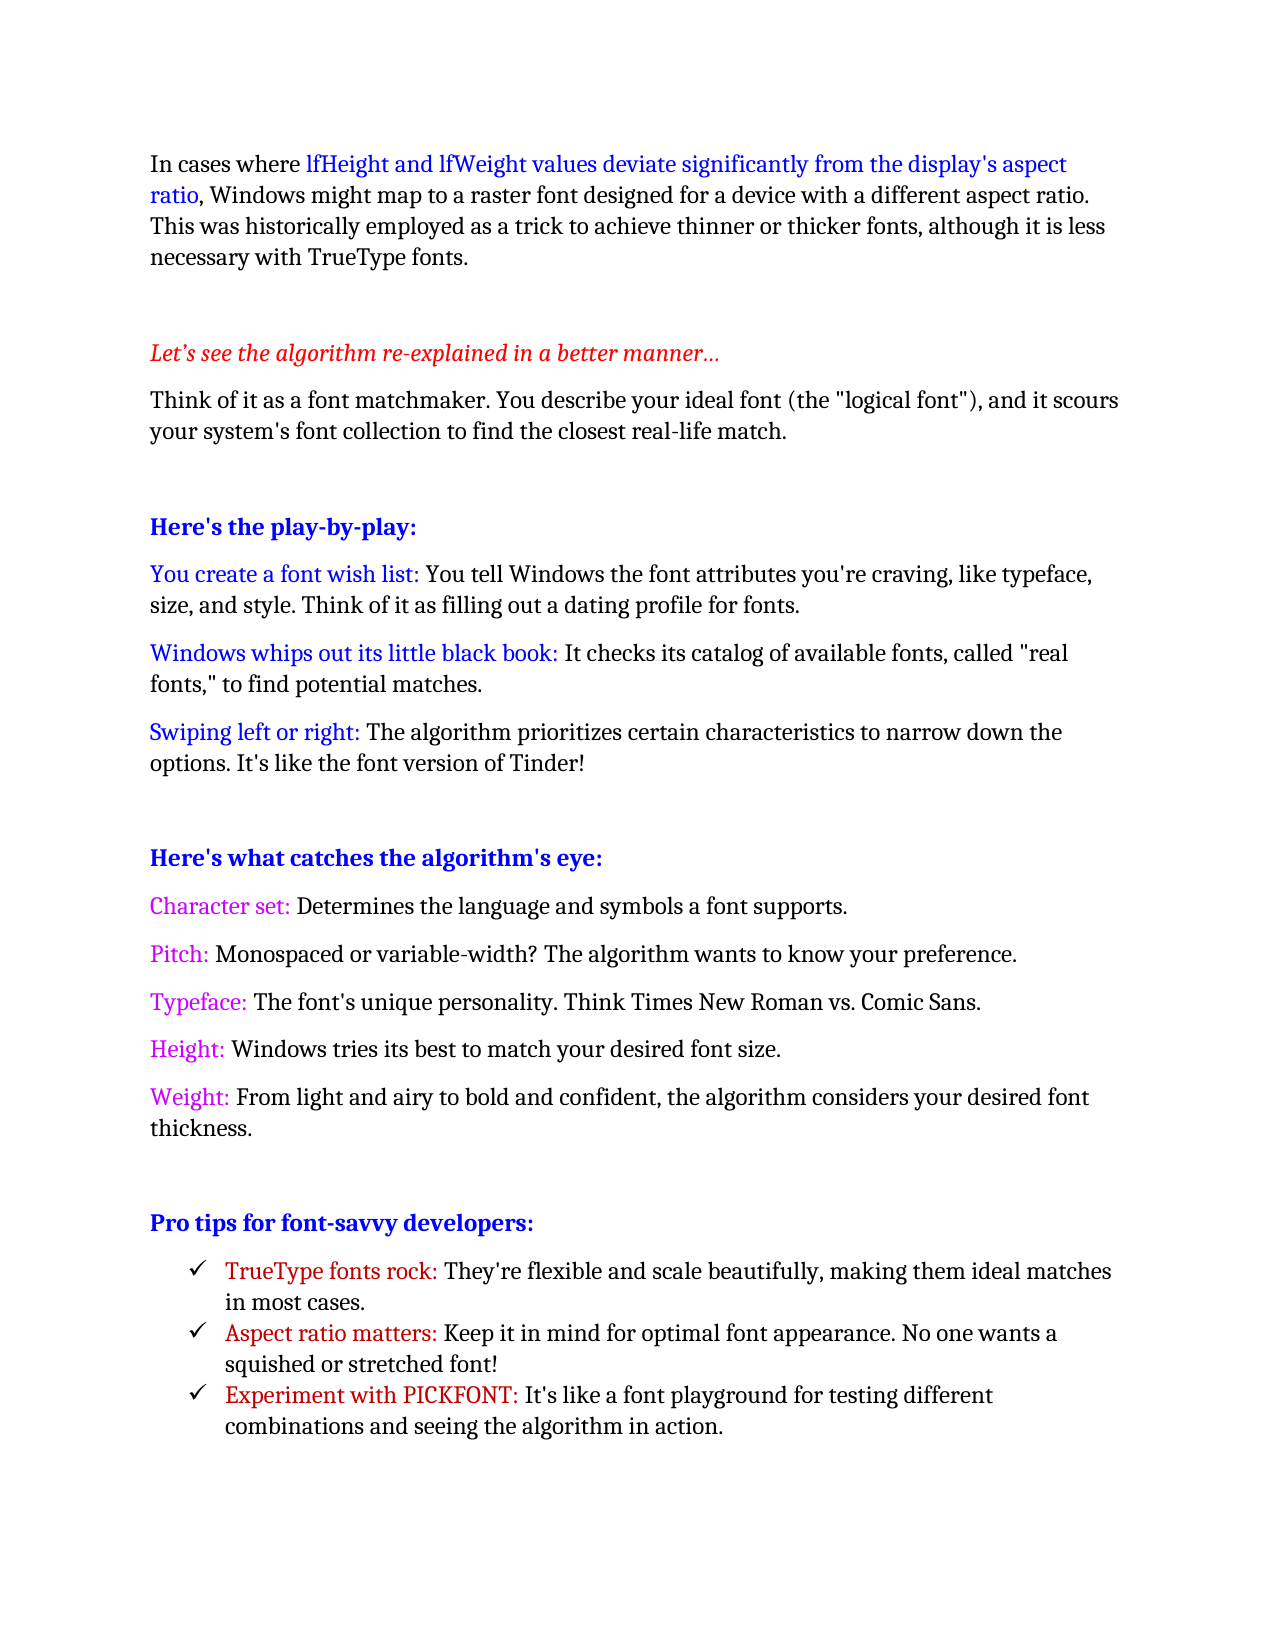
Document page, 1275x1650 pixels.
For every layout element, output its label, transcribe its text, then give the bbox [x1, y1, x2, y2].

text Windows whips out its little black book: It checks its catalog of available fonts, called "real fonts," to find potential matches. [150, 639, 1125, 699]
text Here's the play-by-play: [150, 513, 1125, 541]
text Here's what catches the algorithm's eye: [150, 844, 1125, 873]
text Think of it as a font matchmaker. You describe your ideal font (the "logical font"), and it scours your system's font collection to find the closest real-life match. [150, 386, 1125, 446]
text Pitch: Monospaced or variable-width? The algorithm wants to know your preference. [150, 940, 1125, 968]
list Experiment with PICKFONT: It's like a font playground for testing different combinations and seeing the algorithm in action. [187, 1381, 1125, 1441]
list TrueType fonts rock: They're flexible and scale beautifully, making them ideal matches in most cases. [187, 1257, 1125, 1317]
text Height: Windows tries its best to match your desired font size. [150, 1035, 1125, 1064]
text Weight: From light and airy to bold and confident, the algorithm considers your desired font thickness. [150, 1083, 1125, 1143]
text In cases where lfHeight and lfWeight values deviate significantly from the display's aspect ratio, Windows might map to a raster font designed for a device with a different aspect ratio. This was historically employed as a trick to achieve thinner or thicker fonts, although it is less necessary with TrueType fonts. [150, 150, 1125, 272]
text Let’s see the algorithm re-explained in a better manner… [150, 338, 1125, 367]
text Typeface: The font's unique personality. Think Times New Roman vs. Comic Sans. [150, 987, 1125, 1016]
text Character set: Determines the language and symbols a font supports. [150, 892, 1125, 921]
text Swiping left or right: The algorithm prioritizes certain characteristics to narrow down the options. It's like the font version of Tinder! [150, 718, 1125, 778]
text Pro tips for font-savvy developers: [150, 1209, 1125, 1238]
list Aspect ratio matters: Keep it in mind for optimal font appearance. No one wants a squished or stretched font! [187, 1319, 1125, 1379]
text You create a font wish list: You tell Windows the font attributes you're craving, like typeface, size, and style. Think of it as filling out a dating profile for fonts. [150, 560, 1125, 620]
